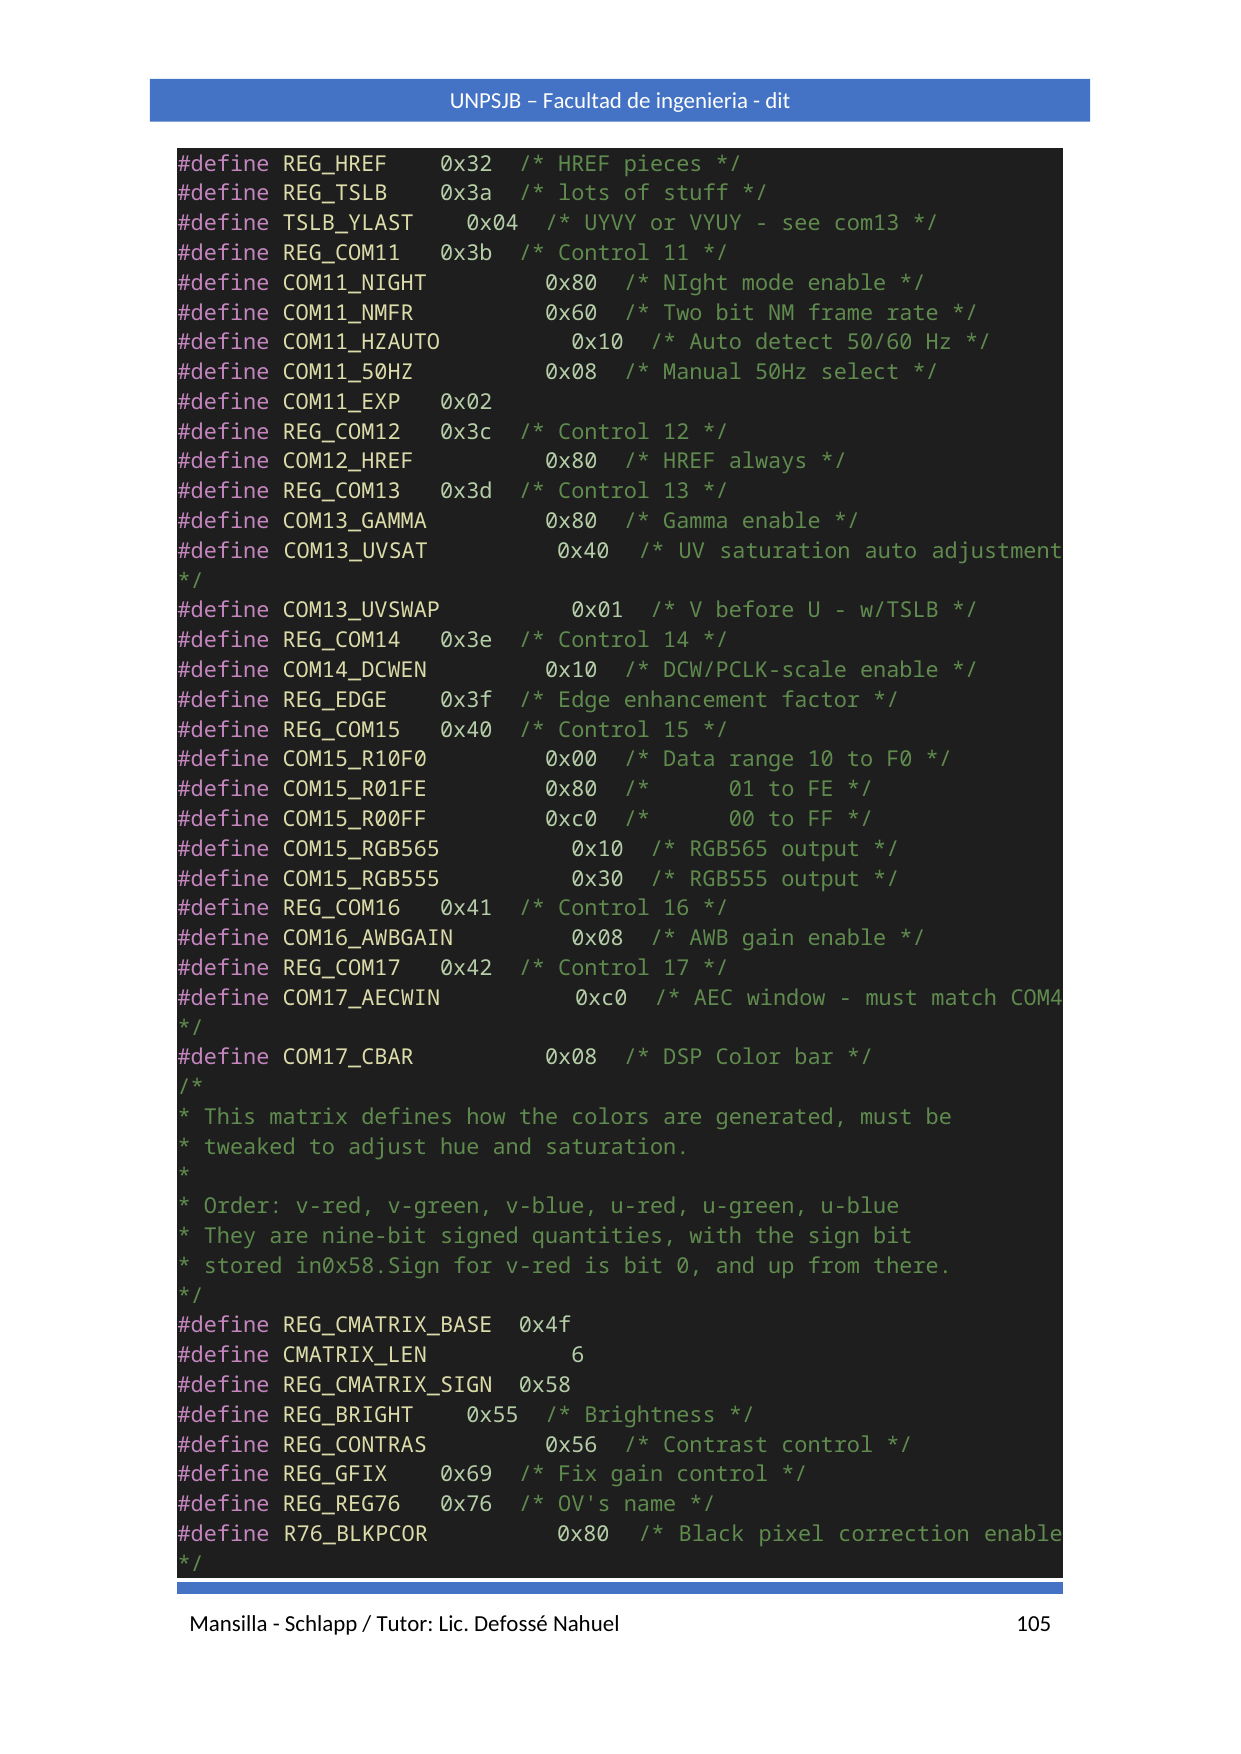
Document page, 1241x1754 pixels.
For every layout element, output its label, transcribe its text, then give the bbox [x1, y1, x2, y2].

text #define COM11_NIGHT 0x80 /* NIght mode enable */ [177, 267, 1063, 297]
text #define REG_GFIX 0x69 /* Fix gain control */ [177, 1458, 1063, 1488]
text #define CMATRIX_LEN 6 [177, 1339, 1063, 1369]
text #define COM13_GAMMA 0x80 /* Gamma enable */ [177, 505, 1063, 535]
text #define COM15_RGB555 0x30 /* RGB555 output */ [177, 863, 1063, 892]
text #define REG_TSLB 0x3a /* lots of stuff */ [177, 177, 1063, 207]
text #define REG_COM13 0x3d /* Control 13 */ [177, 475, 1063, 505]
text #define COM14_DCWEN 0x10 /* DCW/PCLK-scale enable */ [177, 654, 1063, 684]
text #define REG_COM11 0x3b /* Control 11 */ [177, 237, 1063, 267]
text #define COM16_AWBGAIN 0x08 /* AWB gain enable */ [177, 922, 1063, 952]
text #define TSLB_YLAST 0x04 /* UYVY or VYUY - see com13 */ [177, 207, 1063, 237]
text #define COM13_UVSWAP 0x01 /* V before U - w/TSLB */ [177, 594, 1063, 624]
text #define REG_COM12 0x3c /* Control 12 */ [177, 416, 1063, 446]
text * tweaked to adjust hue and saturation. [177, 1131, 1063, 1161]
text #define COM12_HREF 0x80 /* HREF always */ [177, 446, 1063, 475]
text #define REG_CMATRIX_SIGN 0x58 [177, 1369, 1063, 1399]
text #define REG_COM16 0x41 /* Control 16 */ [177, 892, 1063, 922]
text #define COM17_AECWIN 0xc0 /* AEC window - must match COM4 */ [177, 982, 1063, 1041]
text #define COM11_HZAUTO 0x10 /* Auto detect 50/60 Hz */ [177, 326, 1063, 356]
text #define COM15_RGB565 0x10 /* RGB565 output */ [177, 833, 1063, 863]
text #define REG_CMATRIX_BASE 0x4f [177, 1309, 1063, 1339]
text #define REG_EDGE 0x3f /* Edge enhancement factor */ [177, 684, 1063, 714]
text #define REG_BRIGHT 0x55 /* Brightness */ [177, 1399, 1063, 1429]
text #define REG_COM14 0x3e /* Control 14 */ [177, 624, 1063, 654]
text #define COM17_CBAR 0x08 /* DSP Color bar */ [177, 1041, 1063, 1071]
text * This matrix defines how the colors are generated, must be [177, 1101, 1063, 1131]
text #define REG_CONTRAS 0x56 /* Contrast control */ [177, 1429, 1063, 1458]
text */ [177, 1280, 1063, 1309]
text #define REG_COM15 0x40 /* Control 15 */ [177, 714, 1063, 743]
text #define REG_HREF 0x32 /* HREF pieces */ [177, 148, 1063, 177]
text #define COM15_R10F0 0x00 /* Data range 10 to F0 */ [177, 743, 1063, 773]
text #define REG_REG76 0x76 /* OV's name */ [177, 1488, 1063, 1518]
text * Order: v-red, v-green, v-blue, u-red, u-green, u-blue [177, 1190, 1063, 1220]
text #define COM13_UVSAT 0x40 /* UV saturation auto adjustment */ [177, 535, 1063, 594]
text #define COM11_NMFR 0x60 /* Two bit NM frame rate */ [177, 297, 1063, 326]
text /* [177, 1071, 1063, 1101]
text #define R76_BLKPCOR 0x80 /* Black pixel correction enable */ [177, 1518, 1063, 1578]
text #define REG_COM17 0x42 /* Control 17 */ [177, 952, 1063, 982]
text #define COM11_EXP 0x02 [177, 386, 1063, 416]
text #define COM15_R01FE 0x80 /* 01 to FE */ [177, 773, 1063, 803]
text * stored in0x58.Sign for v-red is bit 0, and up from there. [177, 1250, 1063, 1280]
text #define COM11_50HZ 0x08 /* Manual 50Hz select */ [177, 356, 1063, 386]
text * [177, 1161, 1063, 1190]
text * They are nine-bit signed quantities, with the sign bit [177, 1220, 1063, 1250]
text #define COM15_R00FF 0xc0 /* 00 to FF */ [177, 803, 1063, 833]
